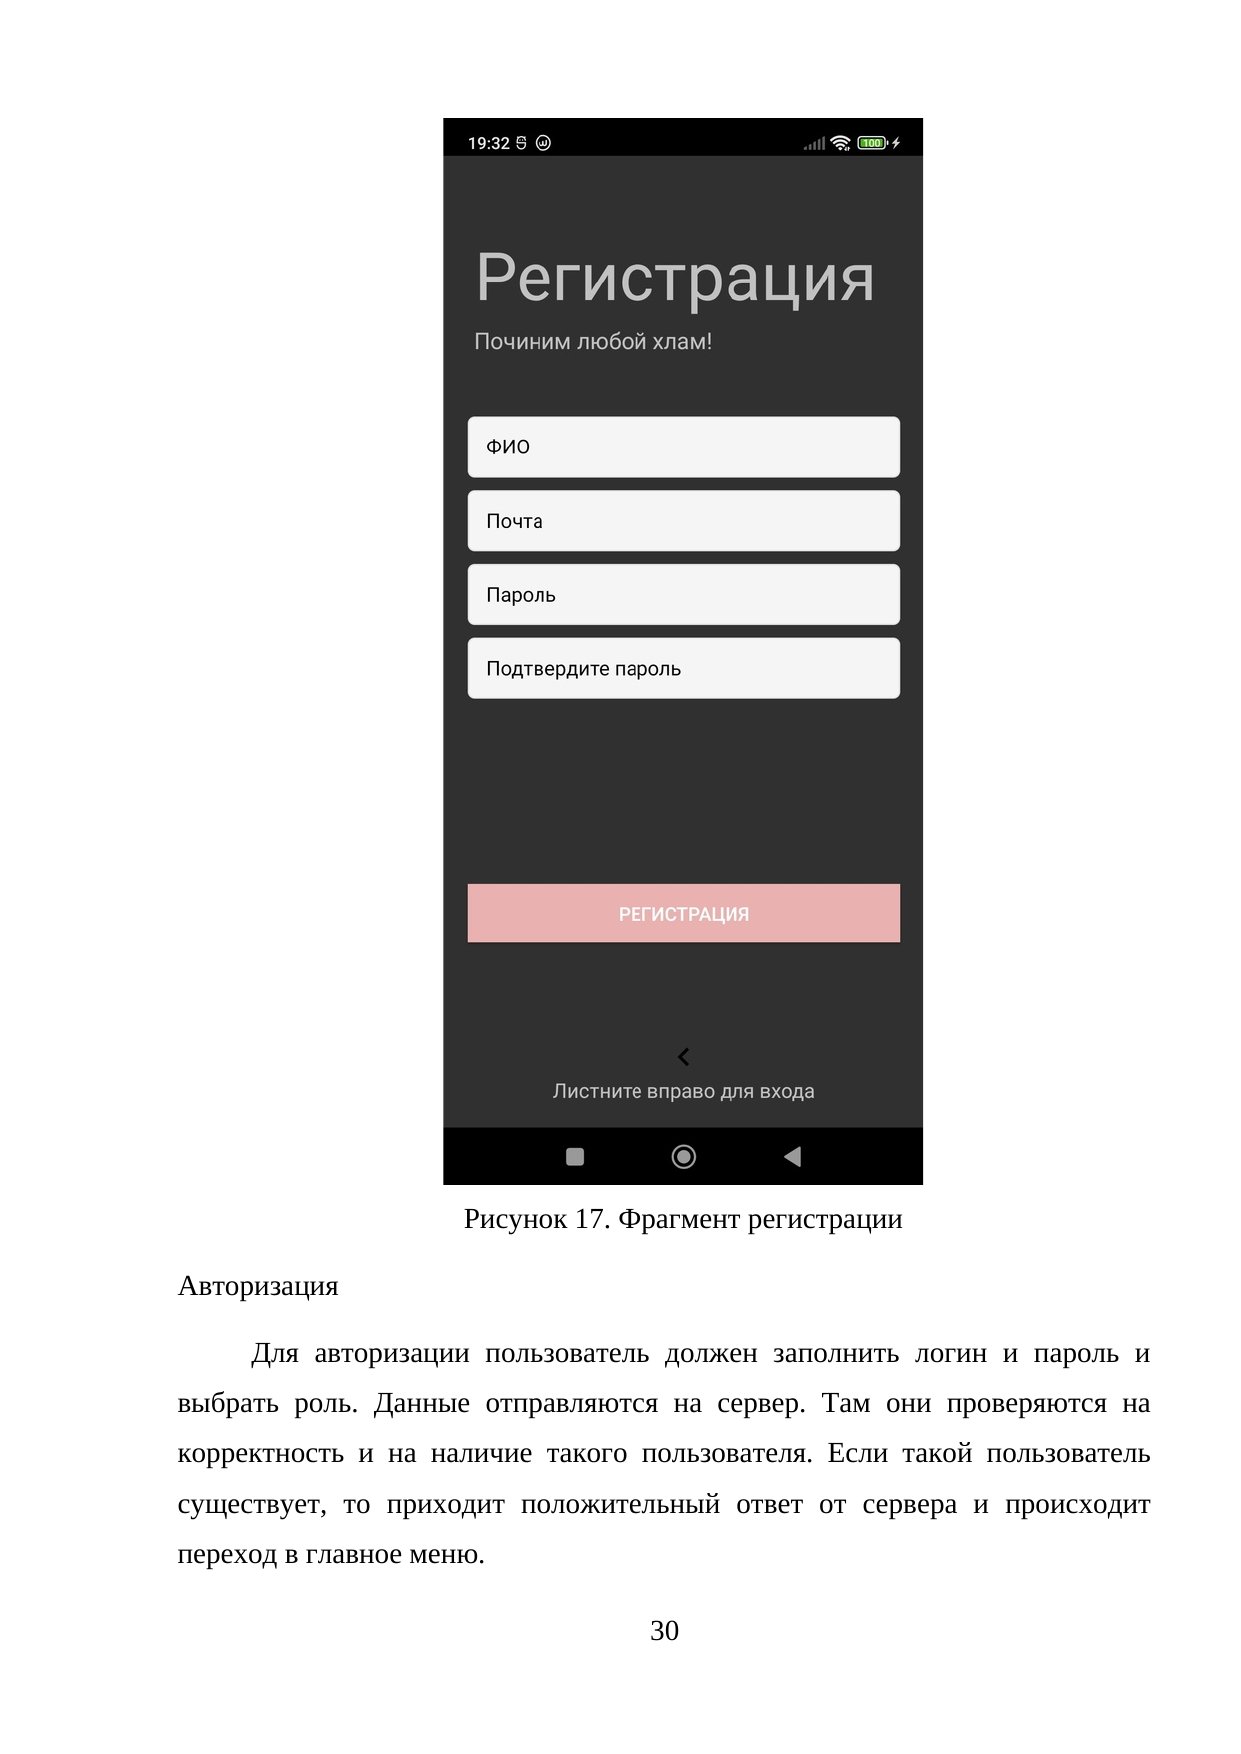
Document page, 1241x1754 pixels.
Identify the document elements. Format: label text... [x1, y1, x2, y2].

text Для авторизации пользователь должен заполнить логин и пароль и выбрать роль. Данные отправляются на сервер. Там они проверяются на корректность и на наличие такого пользователя. Если такой пользователь существует, то приходит положительный ответ от сервера и происходит переход в главное меню. [177, 1335, 1152, 1570]
list Рисунок 17. Фрагмент регистрации [215, 1201, 1152, 1234]
text Авторизация [177, 1268, 1152, 1302]
picture [443, 118, 924, 1185]
